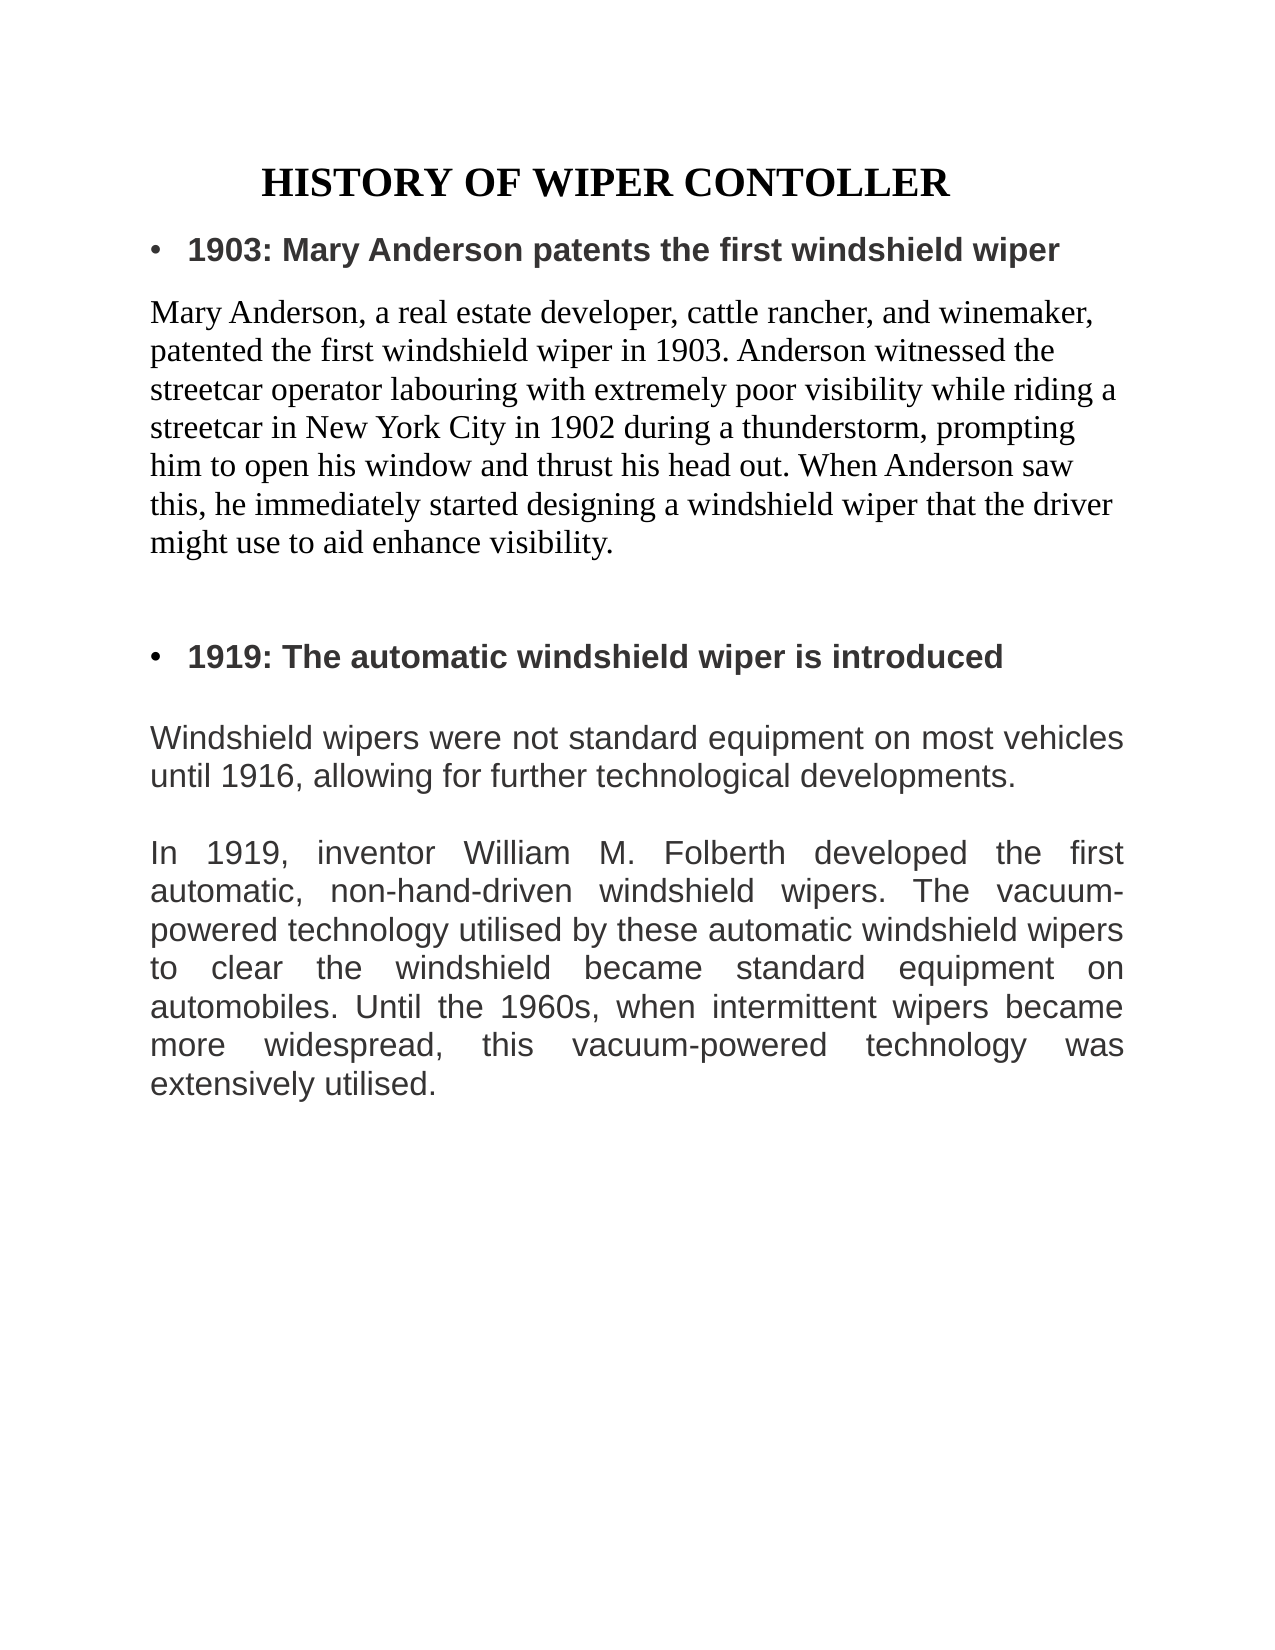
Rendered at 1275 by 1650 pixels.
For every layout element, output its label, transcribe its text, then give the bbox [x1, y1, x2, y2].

text In 1919, inventor William M. Folberth developed the first automatic, non-hand-driven windshield wipers. The vacuum-powered technology utilised by these automatic windshield wipers to clear the windshield became standard equipment on automobiles. Until the 1960s, when intermittent wipers became more widespread, this vacuum-powered technology was extensively utilised. [150, 833, 1125, 1102]
text Windshield wipers were not standard equipment on most vehicles until 1916, allowing for further technological developments. [150, 718, 1125, 794]
list 1919: The automatic windshield wiper is introduced [150, 637, 1125, 676]
text Mary Anderson, a real estate developer, cattle rancher, and winemaker, patented the first windshield wiper in 1903. Anderson witnessed the streetcar operator labouring with extremely poor visibility while riding a streetcar in New York City in 1902 during a thunderstorm, prompting him to open his window and thrust his head out. When Anderson saw this, he immediately started designing a windshield wiper that the driver might use to aid enhance visibility. [150, 292, 1125, 561]
subtitle 1903: Mary Anderson patents the first windshield wiper [150, 229, 1125, 268]
subtitle HISTORY OF WIPER CONTOLLER [261, 158, 1026, 206]
